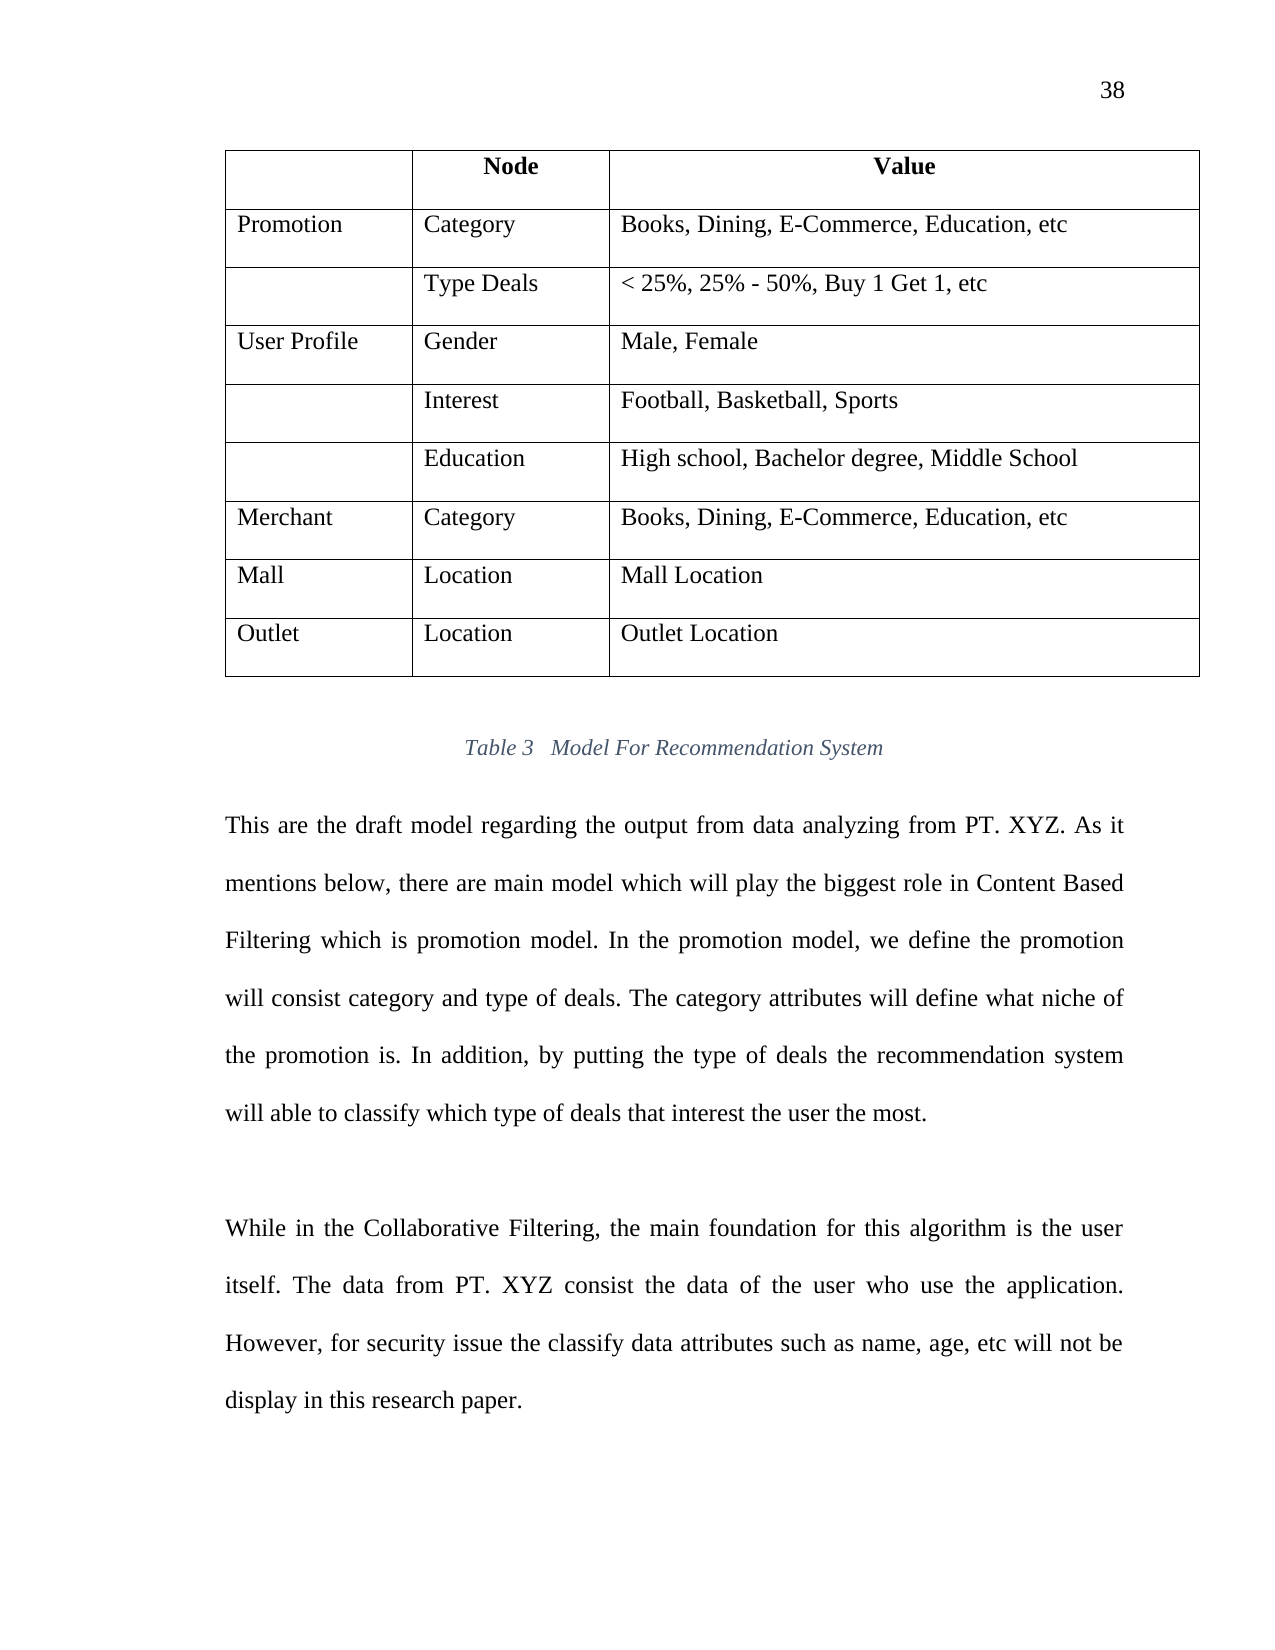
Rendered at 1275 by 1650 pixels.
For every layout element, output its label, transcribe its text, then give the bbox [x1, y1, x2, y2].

table_cell Outlet [226, 619, 412, 676]
table_cell High school, Bachelor degree, Middle School [610, 443, 1199, 501]
table_cell Promotion [226, 210, 412, 267]
table_header [226, 151, 412, 208]
table_cell Category [413, 502, 609, 559]
table_cell Books, Dining, E-Commerce, Education, etc [610, 502, 1199, 559]
table_cell < 25%, 25% - 50%, Buy 1 Get 1, etc [610, 268, 1199, 325]
text While in the Collaborative Filtering, the main foundation for this algorithm is the user itself. The data from PT. XYZ consist the data of the user who use the application. However, for security issue the classify data attributes such as name, age, etc will not be display in this research paper. [225, 1213, 1125, 1414]
table_cell Education [413, 443, 609, 501]
table_cell Football, Basketball, Sports [610, 385, 1199, 442]
table_cell [226, 268, 412, 325]
table_cell Male, Female [610, 326, 1199, 384]
table_cell Mall Location [610, 560, 1199, 617]
text This are the draft model regarding the output from data analyzing from PT. XYZ. As it mentions below, there are main model which will play the biggest role in Content Based Filtering which is promotion model. In the promotion model, we define the promotion will consist category and type of deals. The category attributes will define what niche of the promotion is. In addition, by putting the type of deals the recommendation system will able to classify which type of deals that interest the user the most. [225, 810, 1125, 1127]
table_cell Outlet Location [610, 619, 1199, 676]
table_cell Books, Dining, E-Commerce, Education, etc [610, 210, 1199, 267]
table_cell [226, 443, 412, 501]
table_cell [226, 385, 412, 442]
table_cell Location [413, 560, 609, 617]
table_cell User Profile [226, 326, 412, 384]
table_cell Location [413, 619, 609, 676]
table_cell Merchant [226, 502, 412, 559]
table_header Node [413, 151, 609, 208]
text Table 3 Model For Recommendation System [225, 734, 1125, 761]
table_header Value [610, 151, 1199, 208]
table_cell Type Deals [413, 268, 609, 325]
table_cell Category [413, 210, 609, 267]
table_cell Mall [226, 560, 412, 617]
table_cell Gender [413, 326, 609, 384]
table_cell Interest [413, 385, 609, 442]
